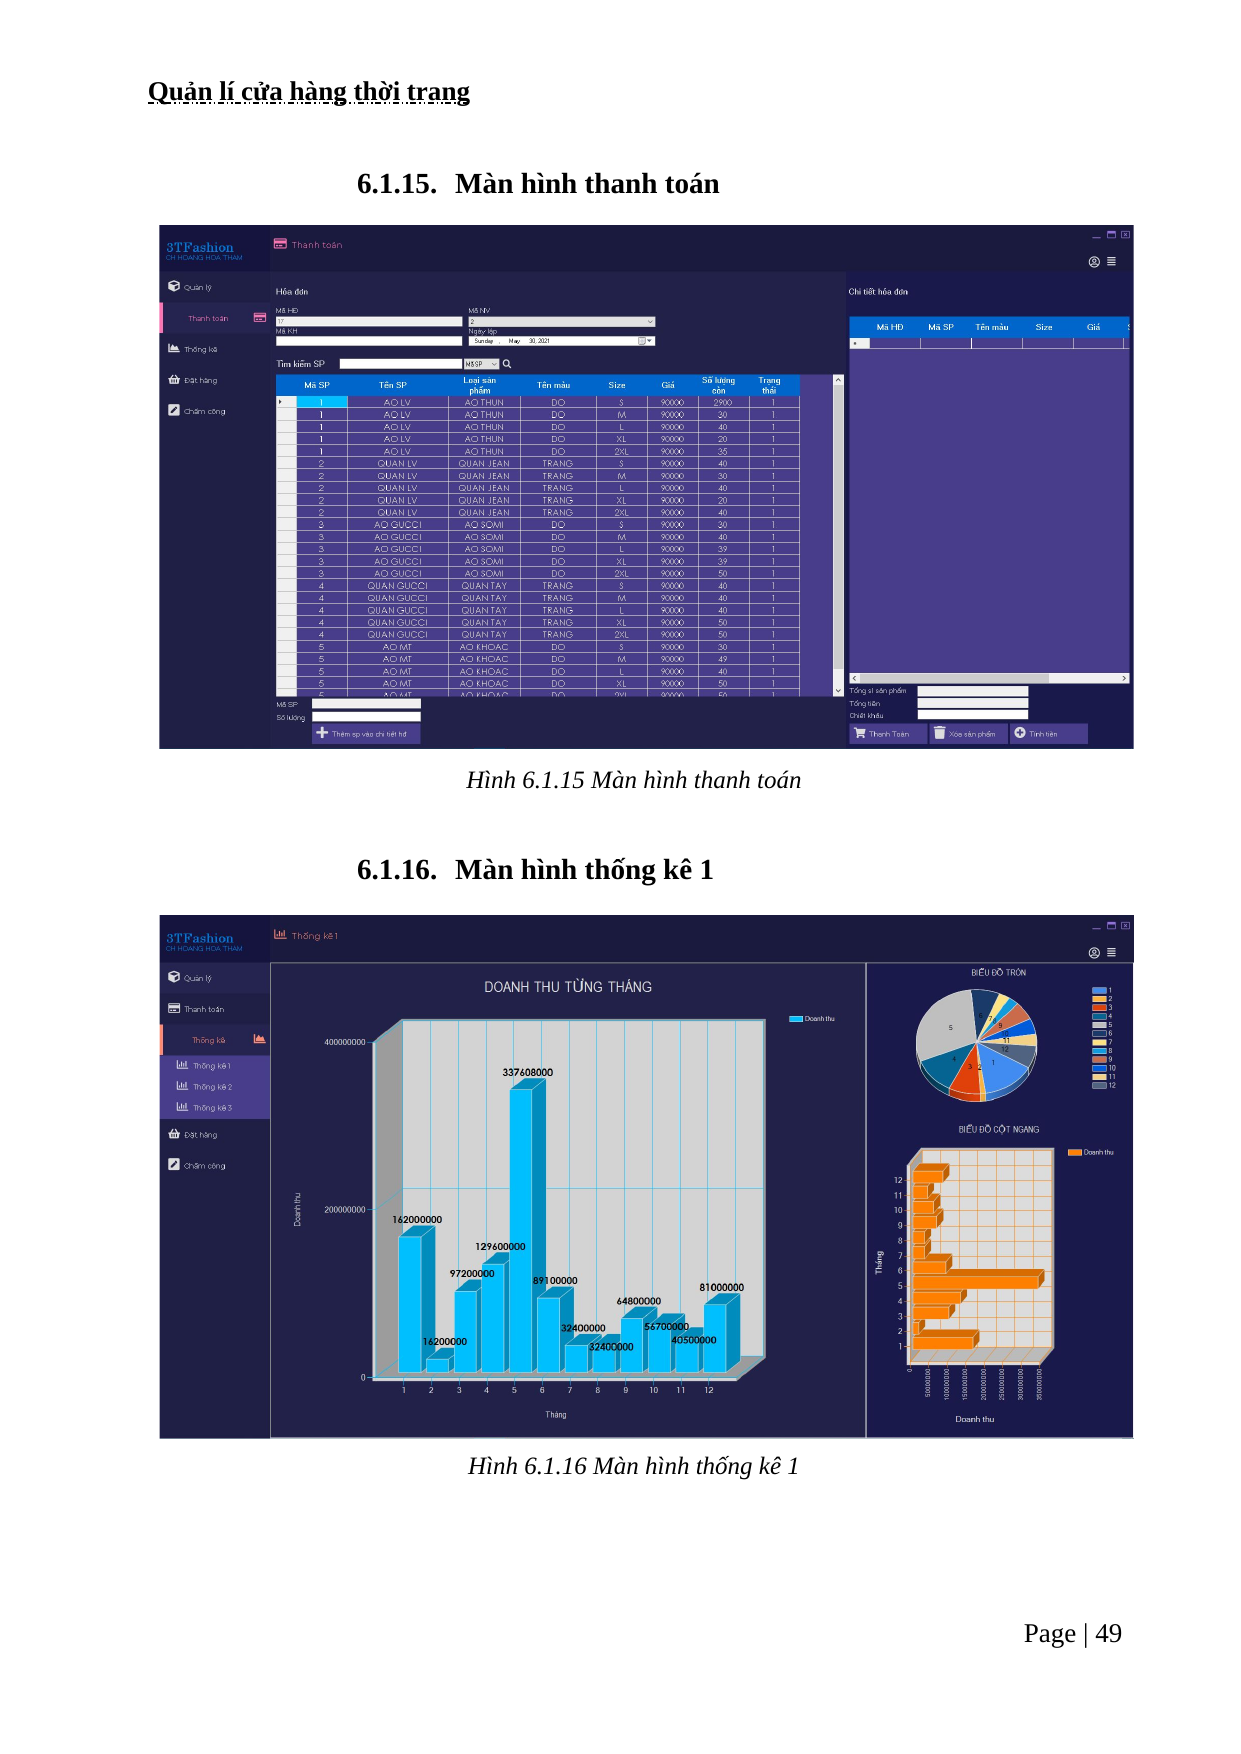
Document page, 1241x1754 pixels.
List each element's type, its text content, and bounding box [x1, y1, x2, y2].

picture [159, 915, 1134, 1439]
subtitle Màn hình thanh toán [298, 166, 1122, 200]
subtitle Màn hình thống kê 1 [298, 852, 1122, 886]
picture [159, 225, 1134, 749]
